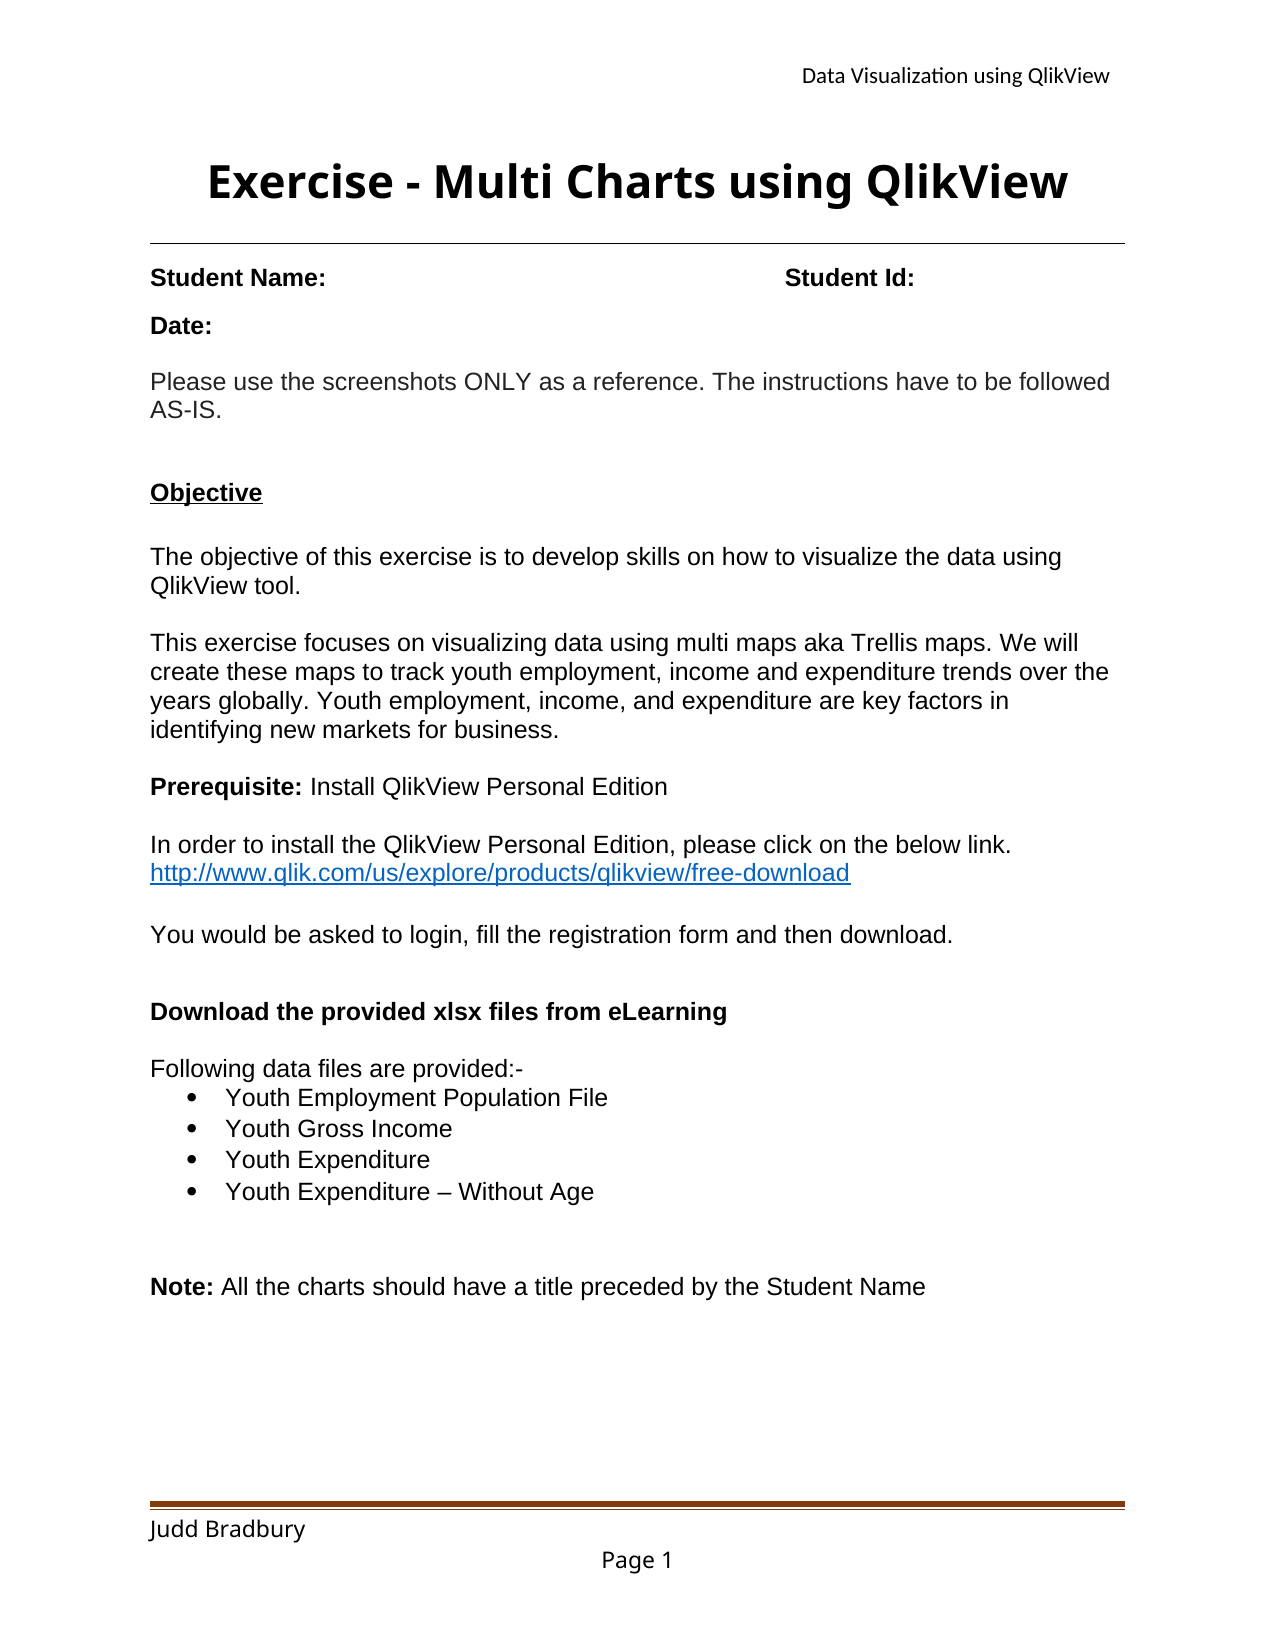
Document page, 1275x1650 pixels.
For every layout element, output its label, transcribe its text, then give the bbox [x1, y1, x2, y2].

text Download the provided xlsx files from eLearning [150, 997, 1125, 1026]
text Prerequisite: Install QlikView Personal Edition [150, 772, 1125, 801]
text The objective of this exercise is to develop skills on how to visualize the data using QlikView tool. [150, 542, 1125, 599]
list Youth Gross Income [187, 1114, 1125, 1143]
title Exercise - Multi Charts using QlikView [150, 150, 1125, 212]
list Youth Employment Population File [187, 1083, 1125, 1112]
list Youth Expenditure – Without Age [187, 1177, 1125, 1205]
list Youth Expenditure [187, 1145, 1125, 1174]
text This exercise focuses on visualizing data using multi maps aka Trellis maps. We will create these maps to track youth employment, income and expenditure trends over the years globally. Youth employment, income, and expenditure are key factors in identifying new markets for business. [150, 628, 1125, 743]
subtitle Objective [150, 478, 1125, 507]
text Student Name: Student Id: [150, 263, 1125, 292]
text Note: All the charts should have a title preceded by the Student Name [150, 1272, 1125, 1301]
text Date: [150, 311, 1125, 339]
text You would be asked to login, fill the registration form and then download. [150, 920, 1125, 949]
text In order to install the QlikView Personal Edition, please click on the below link. [150, 829, 1125, 858]
text Following data files are provided:- [150, 1054, 1125, 1083]
text http://www.qlik.com/us/explore/products/qlikview/free-download [150, 858, 1125, 887]
subtitle Please use the screenshots ONLY as a reference. The instructions have to be followed AS-IS. [222, 367, 1125, 424]
